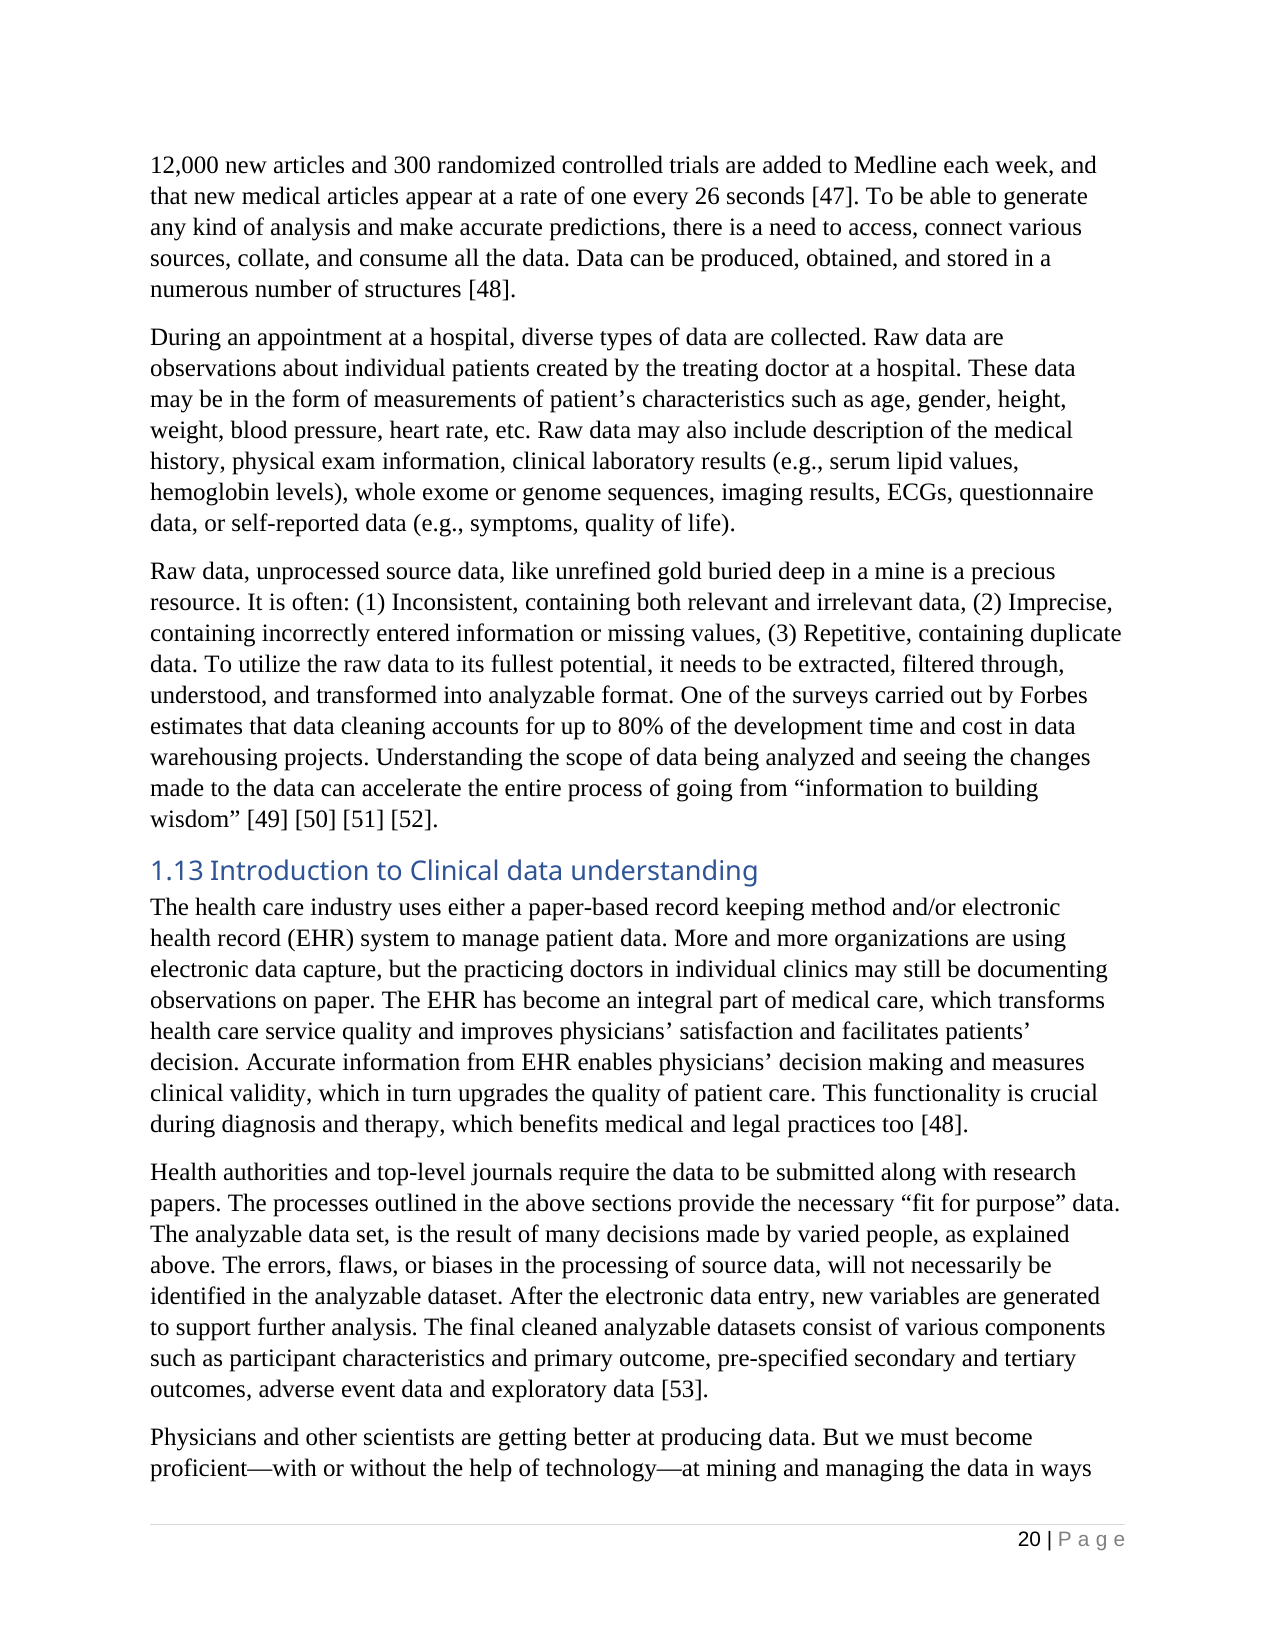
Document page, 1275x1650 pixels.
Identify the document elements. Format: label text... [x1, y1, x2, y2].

text Raw data, unprocessed source data, like unrefined gold buried deep in a mine is a precious resource. It is often: (1) Inconsistent, containing both relevant and irrelevant data, (2) Imprecise, containing incorrectly entered information or missing values, (3) Repetitive, containing duplicate data. To utilize the raw data to its fullest potential, it needs to be extracted, filtered through, understood, and transformed into analyzable format. One of the surveys carried out by Forbes estimates that data cleaning accounts for up to 80% of the development time and cost in data warehousing projects. Understanding the scope of data being analyzed and seeing the changes made to the data can accelerate the entire process of going from “information to building wisdom”. [150, 556, 1125, 833]
text During an appointment at a hospital, diverse types of data are collected. Raw data are observations about individual patients created by the treating doctor at a hospital. These data may be in the form of measurements of patient’s characteristics such as age, gender, height, weight, blood pressure, heart rate, etc. Raw data may also include description of the medical history, physical exam information, clinical laboratory results (e.g., serum lipid values, hemoglobin levels), whole exome or genome sequences, imaging results, ECGs, questionnaire data, or self-reported data (e.g., symptoms, quality of life). [150, 322, 1125, 537]
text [150, 1422, 1125, 1481]
text The health care industry uses either a paper-based record keeping method and/or electronic health record (EHR) system to manage patient data. More and more organizations are using electronic data capture, but the practicing doctors in individual clinics may still be documenting observations on paper. The EHR has become an integral part of medical care, which transforms health care service quality and improves physicians’ satisfaction and facilitates patients’ decision. Accurate information from EHR enables physicians’ decision making and measures clinical validity, which in turn upgrades the quality of patient care. This functionality is crucial during diagnosis and therapy, which benefits medical and legal practices too. [150, 892, 1125, 1138]
subtitle Introduction to Clinical data understanding [150, 852, 1125, 889]
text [150, 150, 1125, 303]
text Health authorities and top-level journals require the data to be submitted along with research papers. The processes outlined in the above sections provide the necessary “fit for purpose” data. The analyzable data set, is the result of many decisions made by varied people, as explained above. The errors, flaws, or biases in the processing of source data, will not necessarily be identified in the analyzable dataset. After the electronic data entry, new variables are generated to support further analysis. The final cleaned analyzable datasets consist of various components such as participant characteristics and primary outcome, pre-specified secondary and tertiary outcomes, adverse event data and exploratory data. [150, 1157, 1125, 1403]
